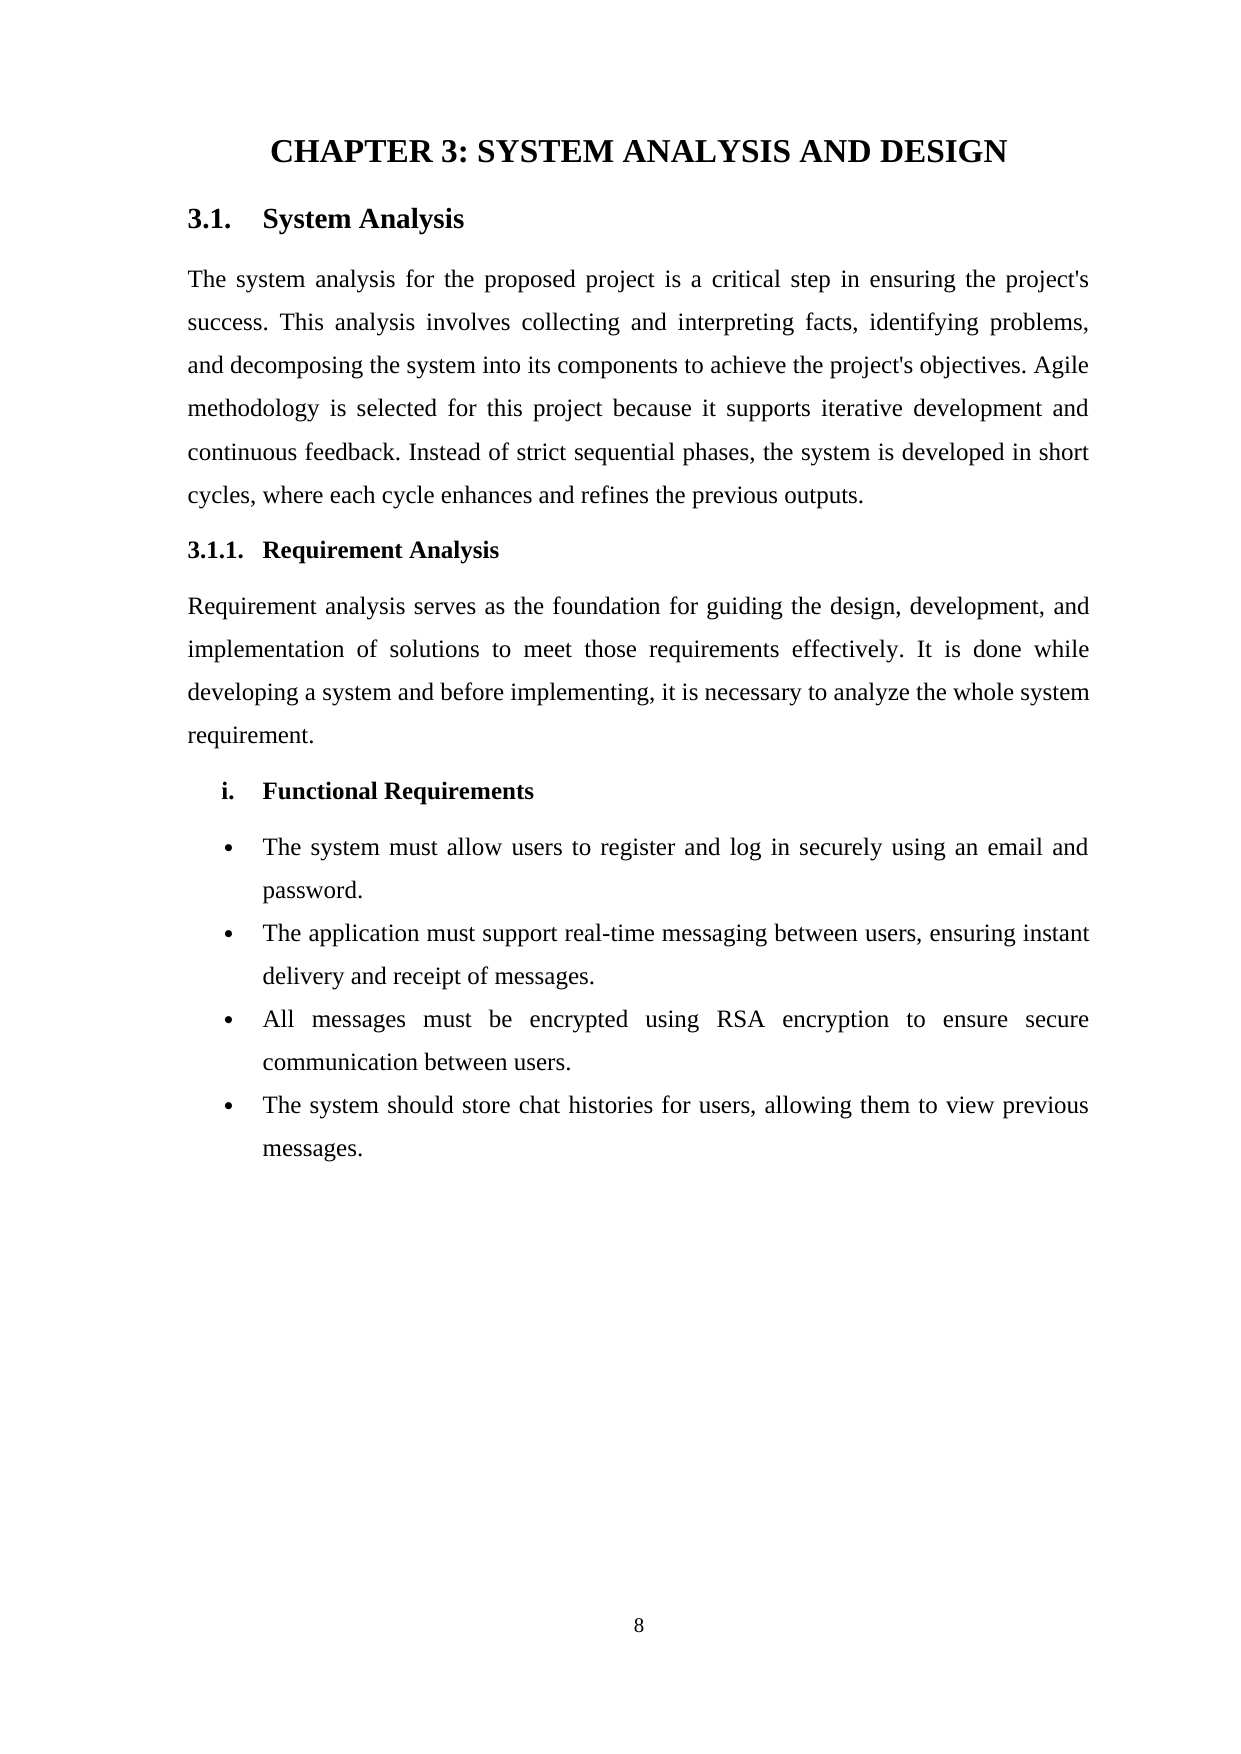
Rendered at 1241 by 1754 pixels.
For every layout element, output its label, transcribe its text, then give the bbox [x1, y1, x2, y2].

list Requirement Analysis [187, 535, 1090, 564]
list All messages must be encrypted using RSA encryption to ensure secure communication between users. [225, 1004, 1090, 1076]
list The application must support real-time messaging between users, ensuring instant delivery and receipt of messages. [225, 918, 1090, 990]
subtitle System Analysis [187, 201, 1090, 235]
list Functional Requirements [234, 776, 1090, 805]
subtitle The system analysis for the proposed project is a critical step in ensuring the project's success. This analysis involves collecting and interpreting facts, identifying problems, and decomposing the system into its components to achieve the project's objectives. Agile methodology is selected for this project because it supports iterative development and continuous feedback. Instead of strict sequential phases, the system is developed in short cycles, where each cycle enhances and refines the previous outputs. [187, 264, 1090, 508]
text CHAPTER 3: SYSTEM ANALYSIS AND DESIGN [187, 131, 1090, 169]
text Requirement analysis serves as the foundation for guiding the design, development, and implementation of solutions to meet those requirements effectively. It is done while developing a system and before implementing, it is necessary to analyze the whole system requirement. [187, 591, 1090, 749]
list The system must allow users to register and log in securely using an email and password. [225, 832, 1090, 903]
list The system should store chat histories for users, allowing them to view previous messages. [225, 1090, 1090, 1162]
